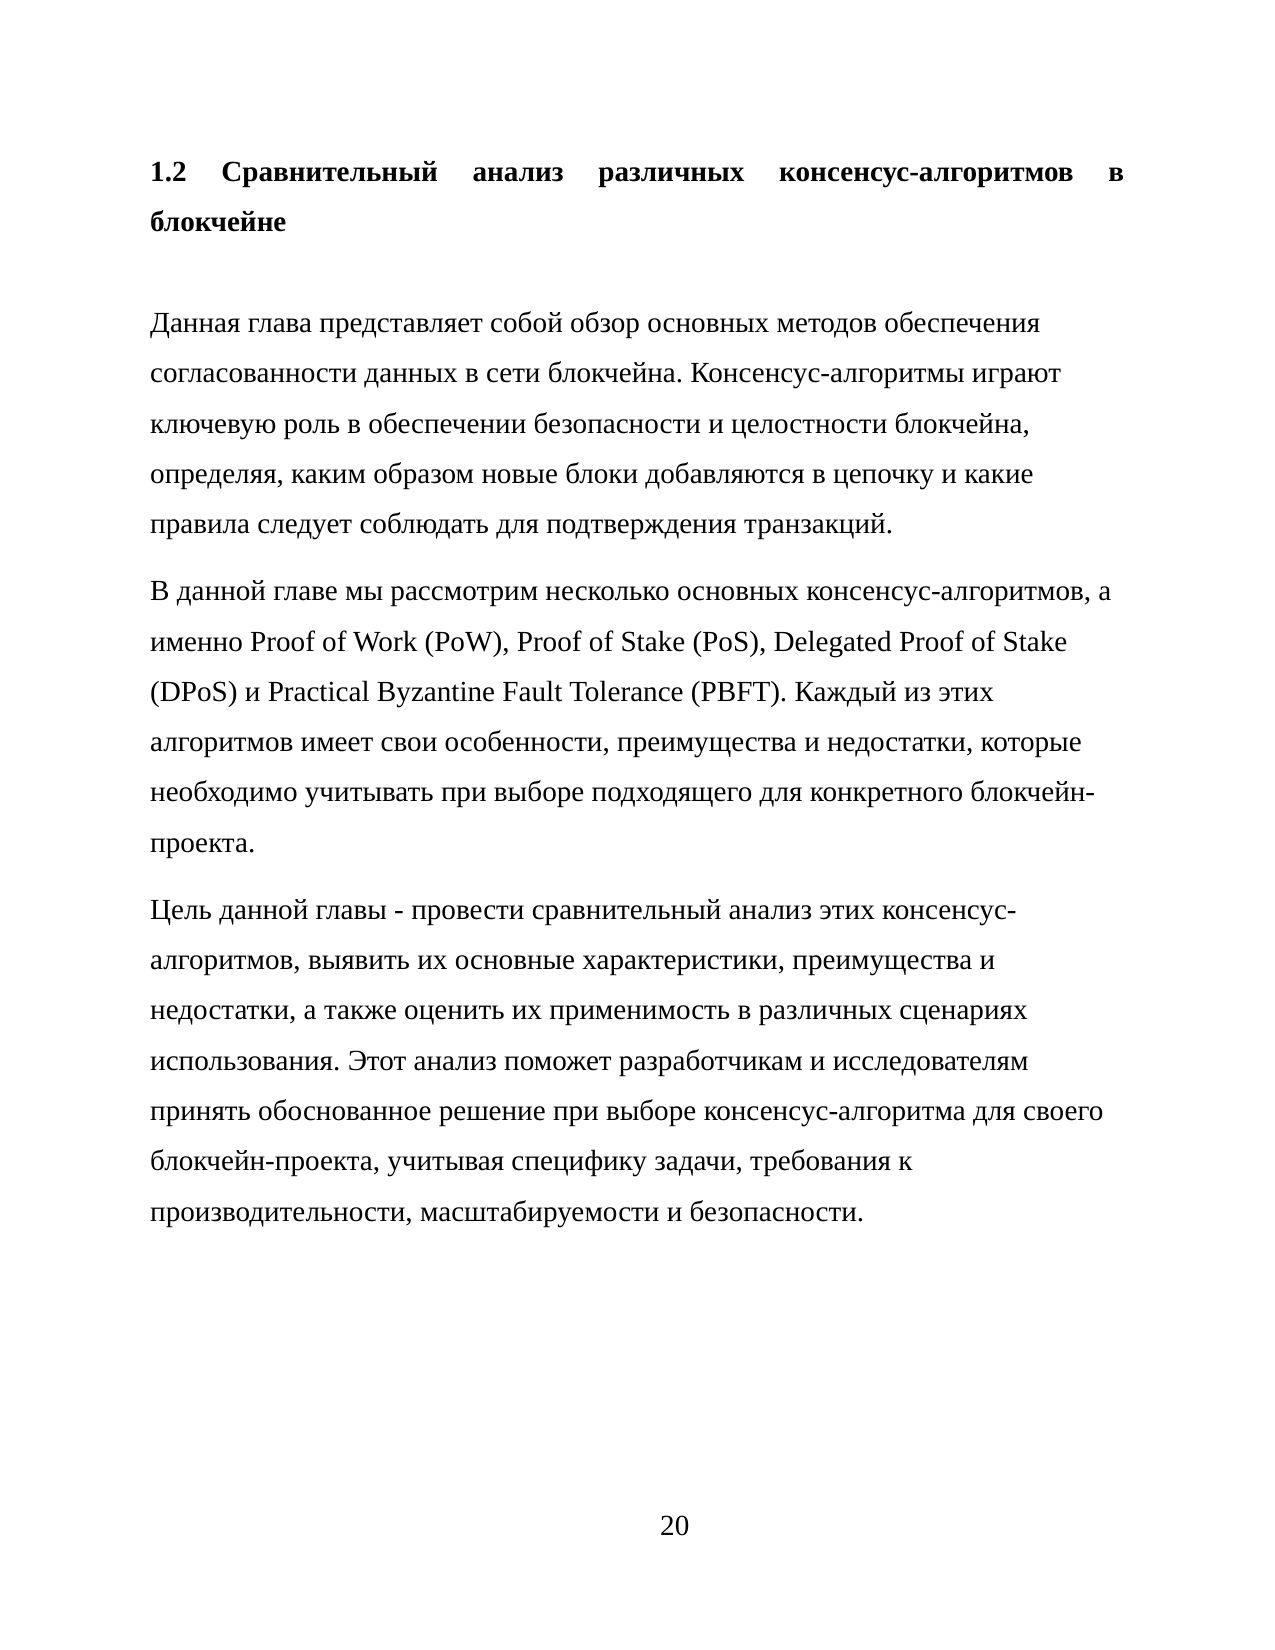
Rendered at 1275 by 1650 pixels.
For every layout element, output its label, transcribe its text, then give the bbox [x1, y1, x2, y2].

text Данная глава представляет собой обзор основных методов обеспечения согласованности данных в сети блокчейна. Консенсус-алгоритмы играют ключевую роль в обеспечении безопасности и целостности блокчейна, определяя, каким образом новые блоки добавляются в цепочку и какие правила следует соблюдать для подтверждения транзакций. [150, 305, 1125, 540]
subtitle 1.2 Сравнительный анализ различных консенсус-алгоритмов в блокчейне [150, 154, 1125, 238]
text Цель данной главы - провести сравнительный анализ этих консенсус-алгоритмов, выявить их основные характеристики, преимущества и недостатки, а также оценить их применимость в различных сценариях использования. Этот анализ поможет разработчикам и исследователям принять обоснованное решение при выборе консенсус-алгоритма для своего блокчейн-проекта, учитывая специфику задачи, требования к производительности, масштабируемости и безопасности. [150, 892, 1125, 1227]
text В данной главе мы рассмотрим несколько основных консенсус-алгоритмов, а именно Proof of Work (PoW), Proof of Stake (PoS), Delegated Proof of Stake (DPoS) и Practical Byzantine Fault Tolerance (PBFT). Каждый из этих алгоритмов имеет свои особенности, преимущества и недостатки, которые необходимо учитывать при выборе подходящего для конкретного блокчейн-проекта. [150, 573, 1125, 858]
